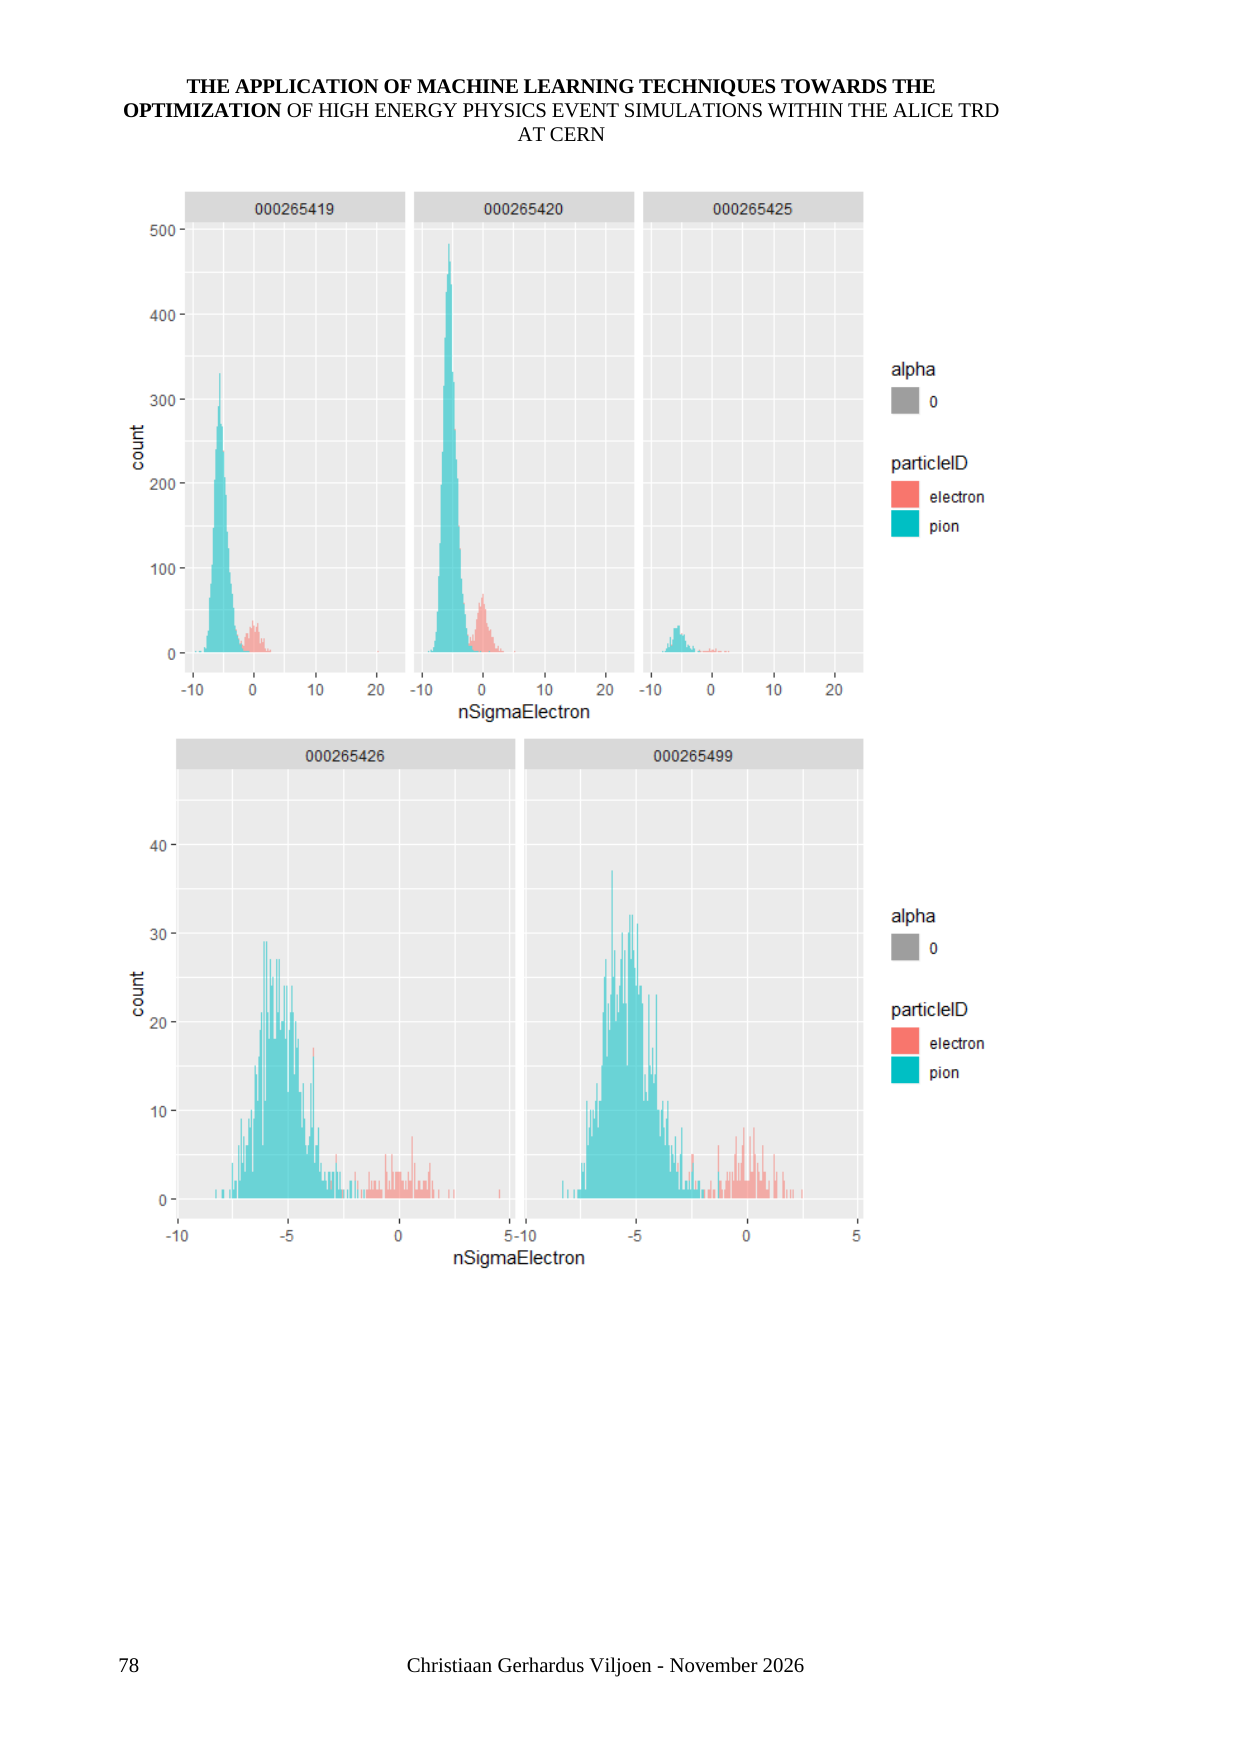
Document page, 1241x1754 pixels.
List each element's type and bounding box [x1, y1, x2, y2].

picture [118, 183, 1004, 1277]
